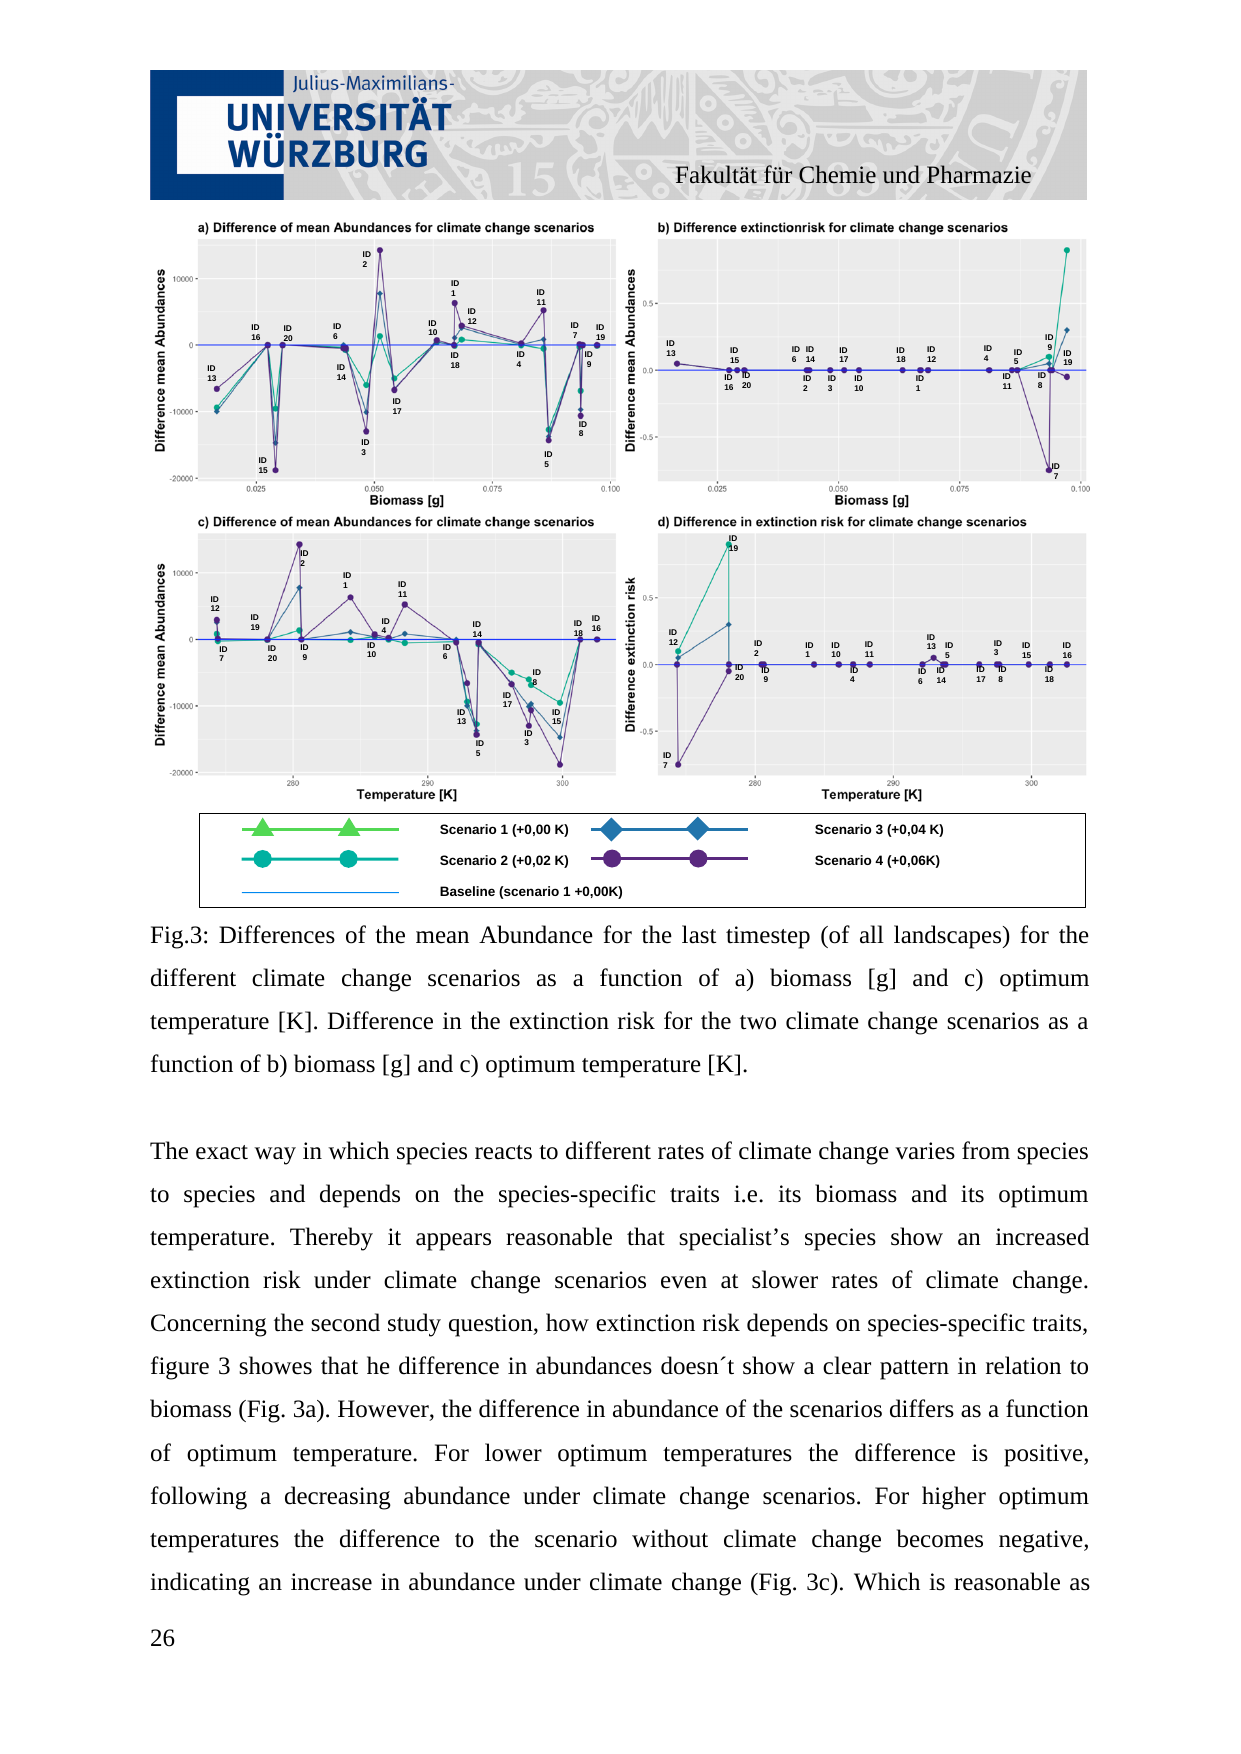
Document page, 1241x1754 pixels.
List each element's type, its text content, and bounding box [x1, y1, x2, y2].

picture [150, 70, 1087, 200]
picture [150, 217, 1091, 806]
text Fig.3: Differences of the mean Abundance for the last timestep (of all landscapes) for the different climate change scenarios as a function of a) biomass [g] and c) optimum temperature [K]. Difference in the extinction risk for the two climate change scenarios as a function of b) biomass [g] and c) optimum temperature [K]. [150, 920, 1090, 1078]
